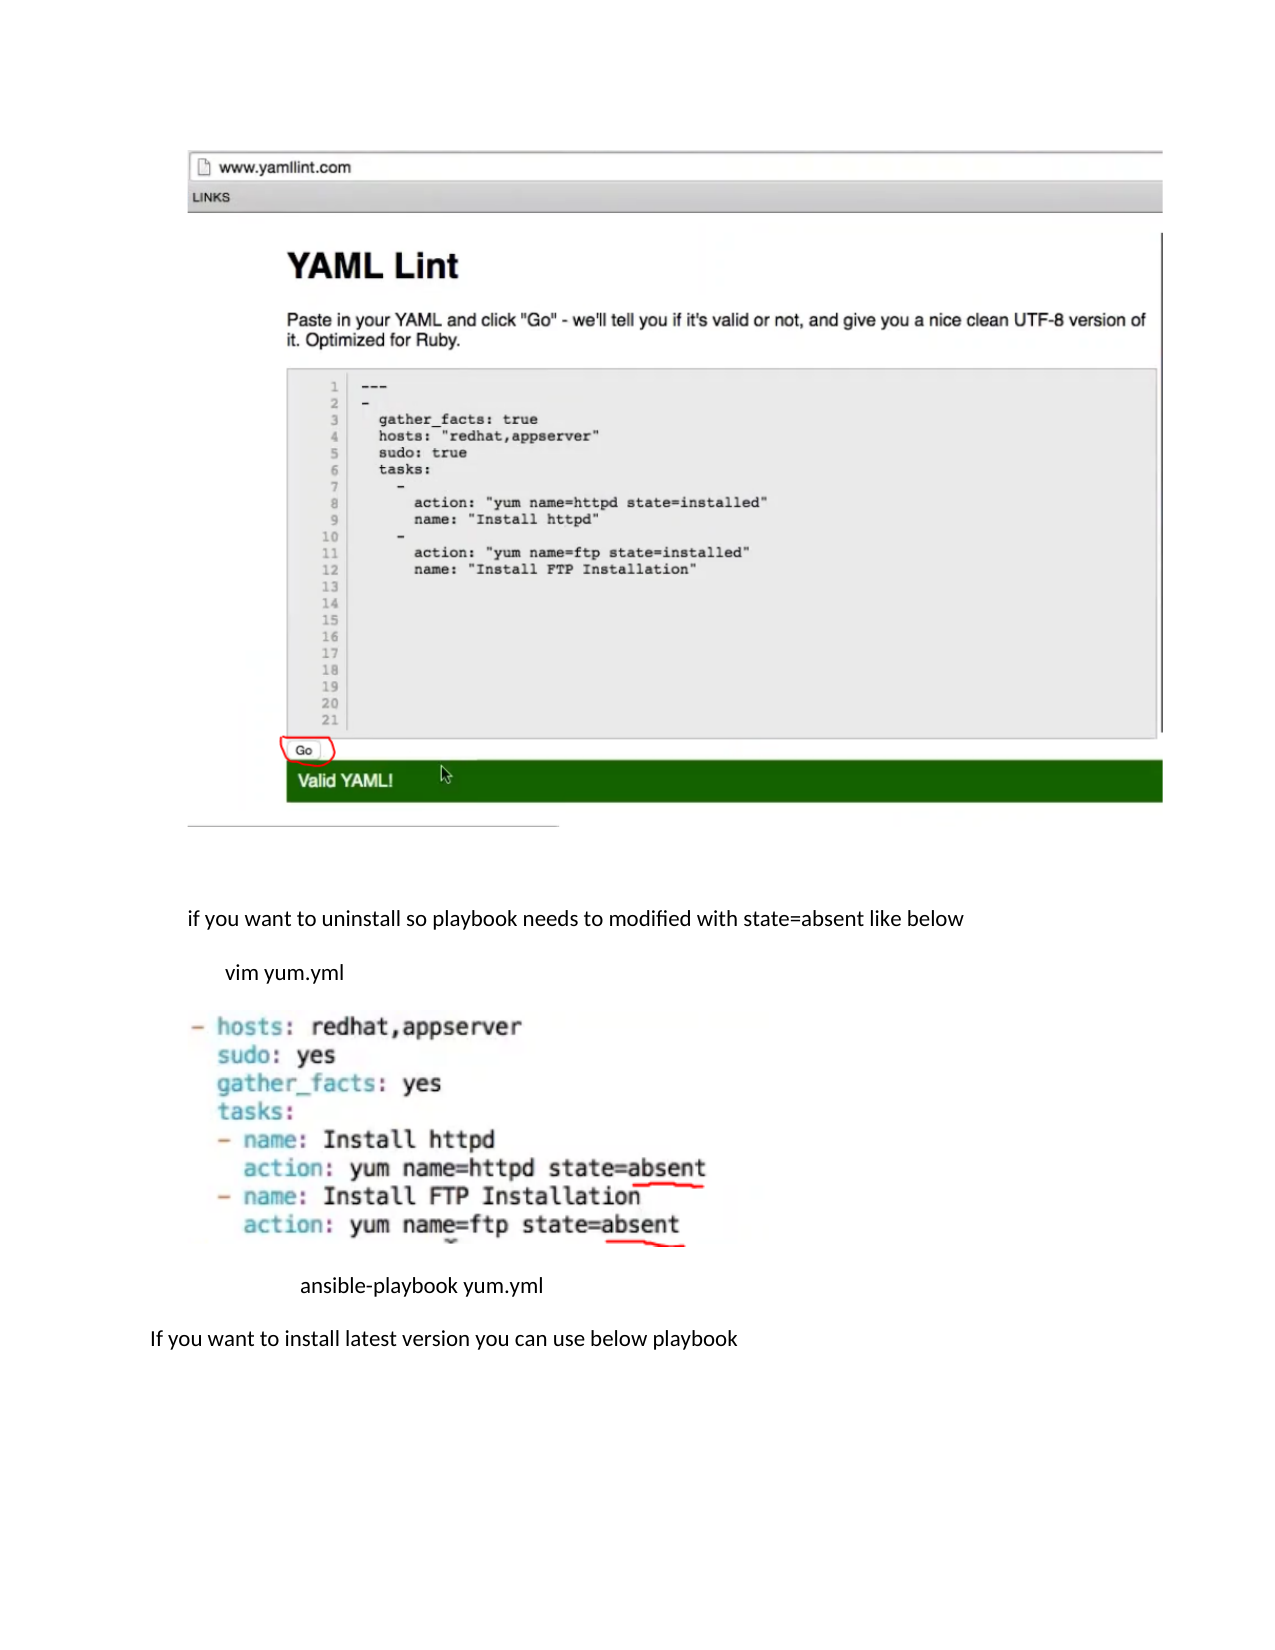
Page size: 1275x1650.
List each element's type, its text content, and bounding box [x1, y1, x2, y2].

text If you want to install latest version you can use below playbook [150, 1324, 1125, 1353]
text vim yum.yml [187, 958, 1125, 986]
text ansible-playbook yum.yml [187, 1272, 1125, 1299]
text if you want to uninstall so playbook needs to modified with state=absent like below [187, 904, 1125, 933]
picture [187, 150, 1163, 827]
picture [187, 1010, 769, 1247]
